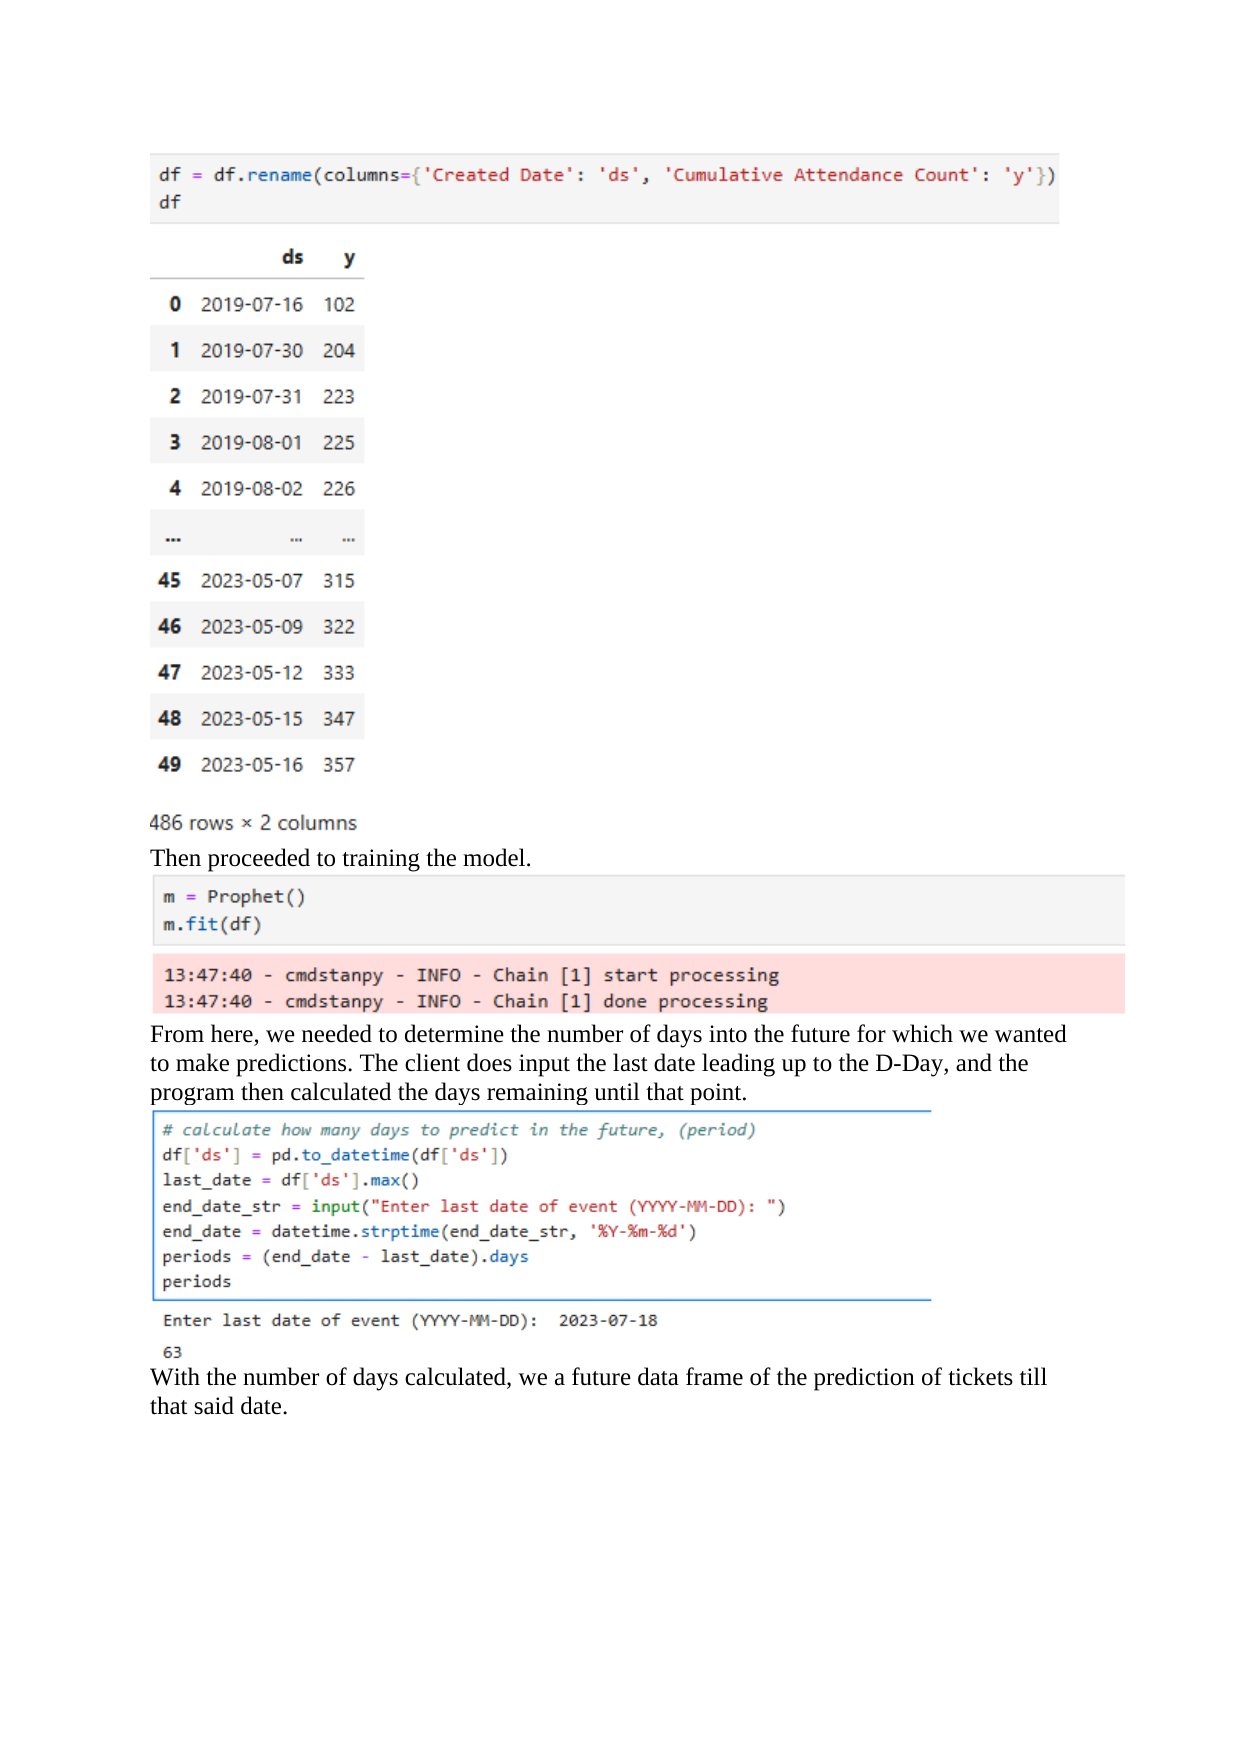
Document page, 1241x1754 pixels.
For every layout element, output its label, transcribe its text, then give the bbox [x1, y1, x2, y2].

picture [150, 872, 1125, 1020]
picture [150, 1105, 932, 1363]
text With the number of days calculated, we a future data frame of the prediction of tickets till that said date. [150, 1362, 1090, 1420]
text Then proceeded to training the model. [150, 843, 1090, 872]
picture [150, 150, 1060, 844]
